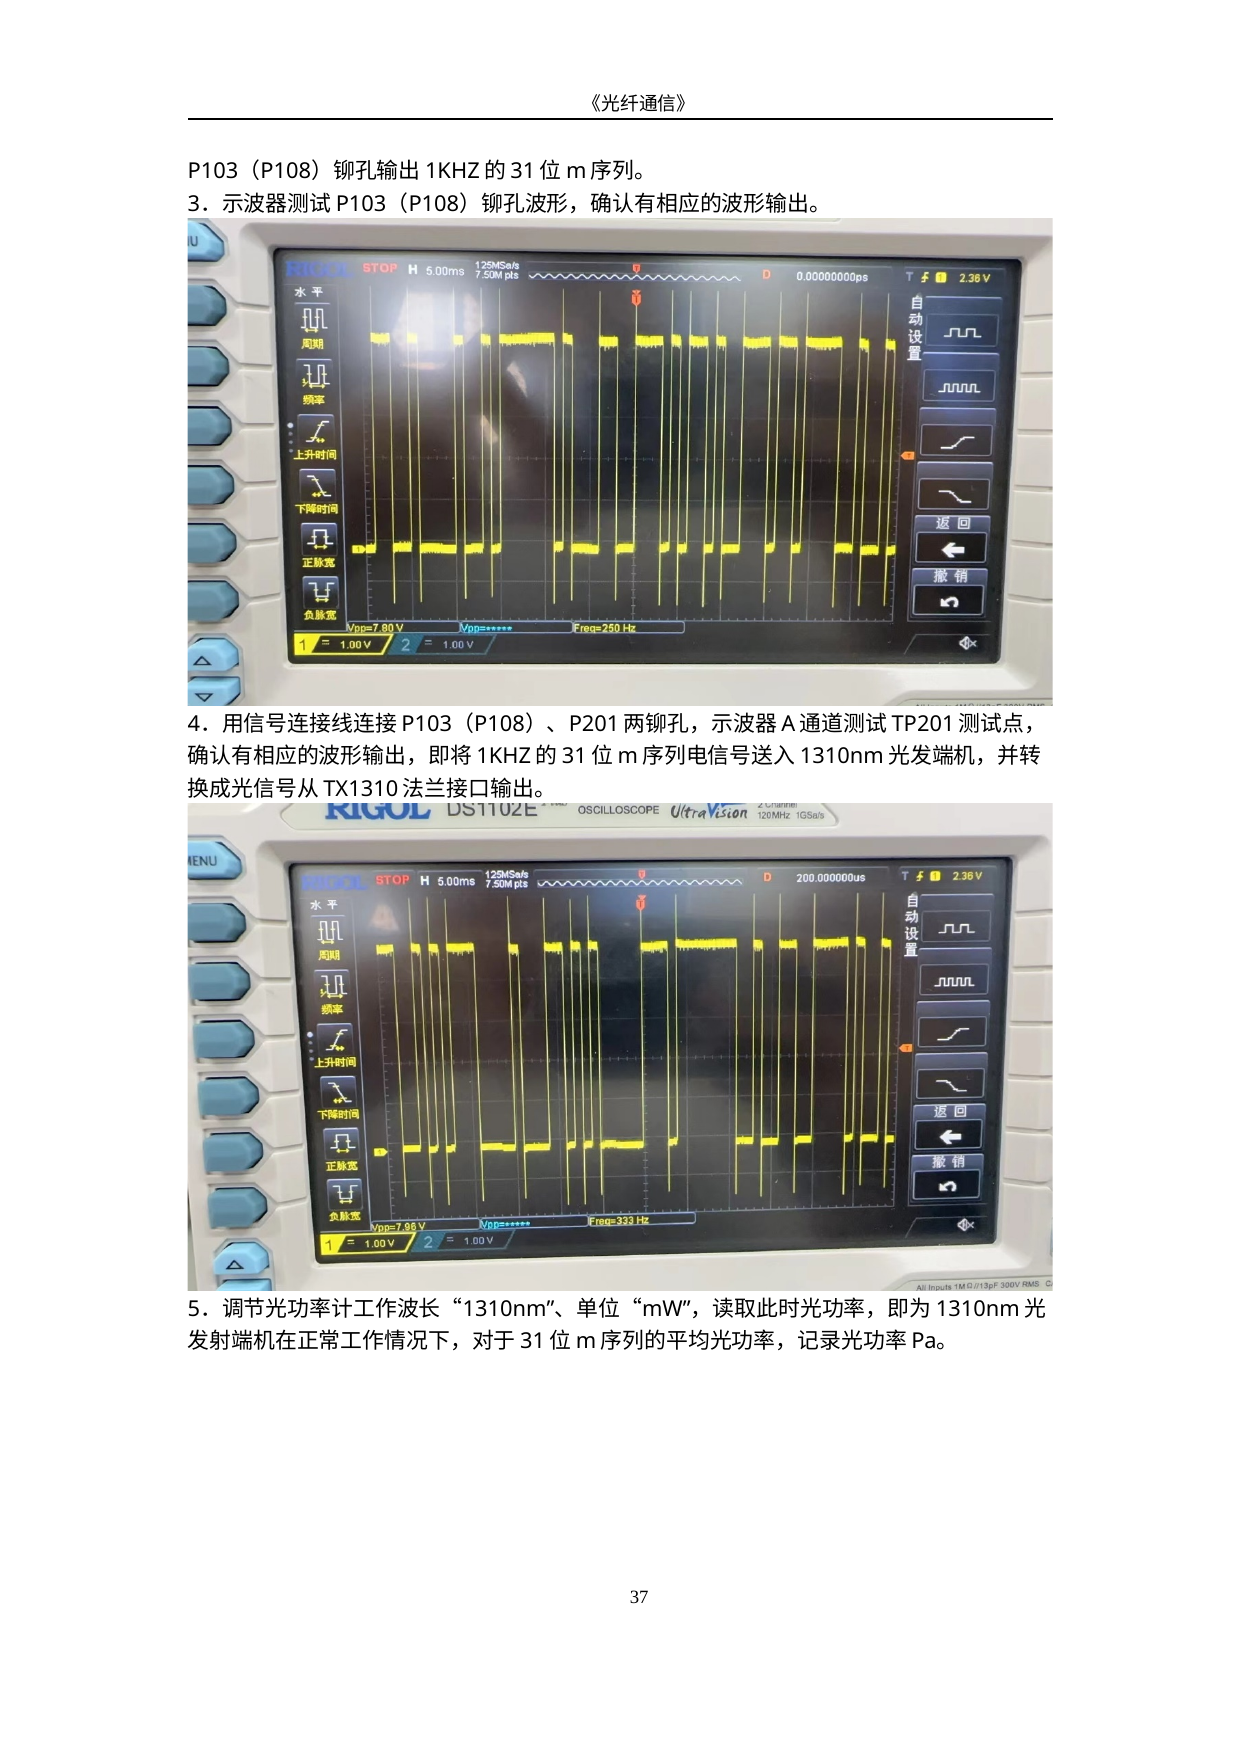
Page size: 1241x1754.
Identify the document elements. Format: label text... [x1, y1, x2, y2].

text 3．示波器测试P103（P108）铆孔波形，确认有相应的波形输出。 [187, 186, 1053, 218]
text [187, 153, 1053, 186]
picture [187, 218, 1053, 706]
text 5．调节光功率计工作波长“1310nm”、单位“mW”，读取此时光功率，即为1310nm光发射端机在正常工作情况下，对于31位m序列的平均光功率，记录光功率Pa。 [187, 1291, 1053, 1356]
picture [187, 803, 1053, 1291]
text 4．用信号连接线连接P103（P108）、P201两铆孔，示波器A通道测试TP201测试点，确认有相应的波形输出，即将1KHZ的31位m序列电信号送入1310nm光发端机，并转换成光信号从TX1310法兰接口输出。 [187, 706, 1053, 803]
